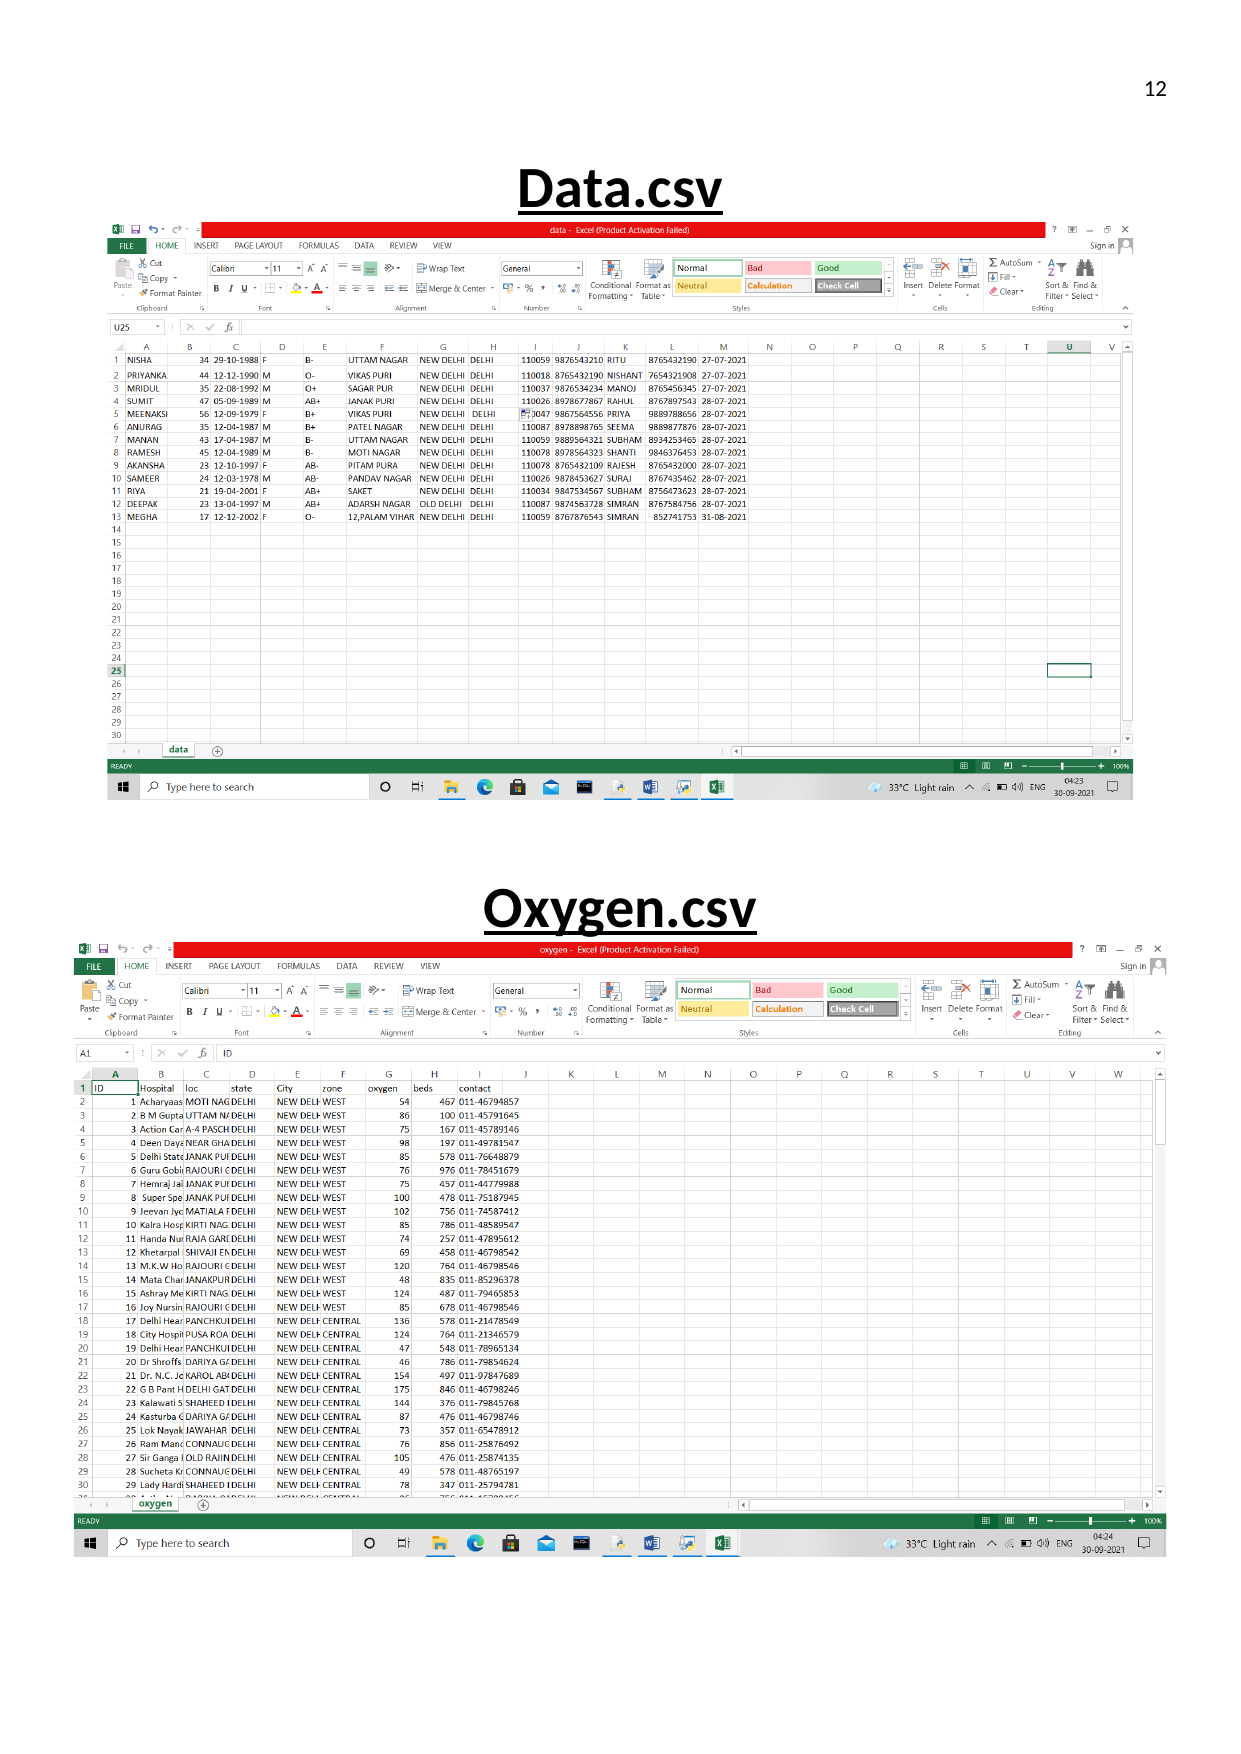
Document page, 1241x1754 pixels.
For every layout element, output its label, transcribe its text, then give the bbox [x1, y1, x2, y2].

text Oxygen.csv [74, 871, 1167, 942]
picture [107, 222, 1134, 800]
picture [73, 942, 1167, 1557]
text Data.csv [74, 151, 1167, 222]
